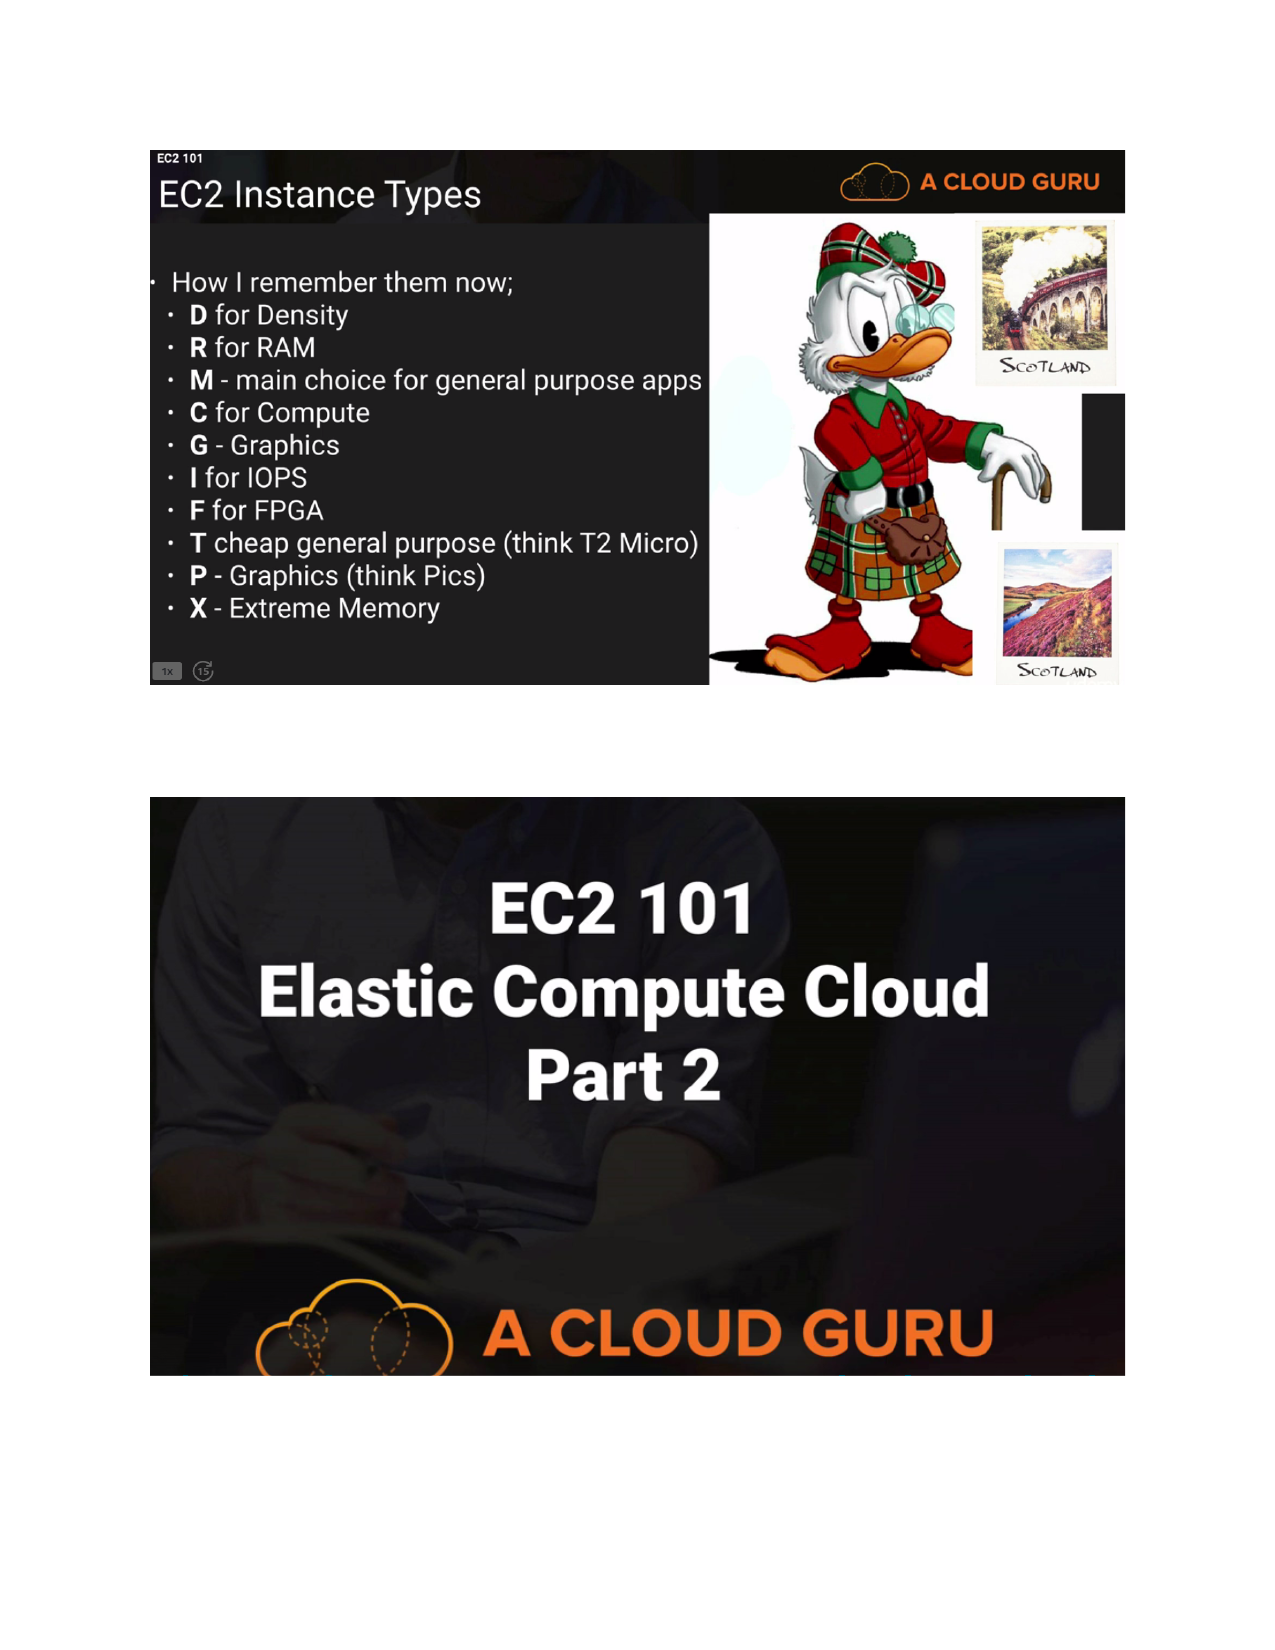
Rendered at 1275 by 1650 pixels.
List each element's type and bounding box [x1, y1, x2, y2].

picture [150, 797, 1125, 1376]
picture [150, 150, 1125, 685]
